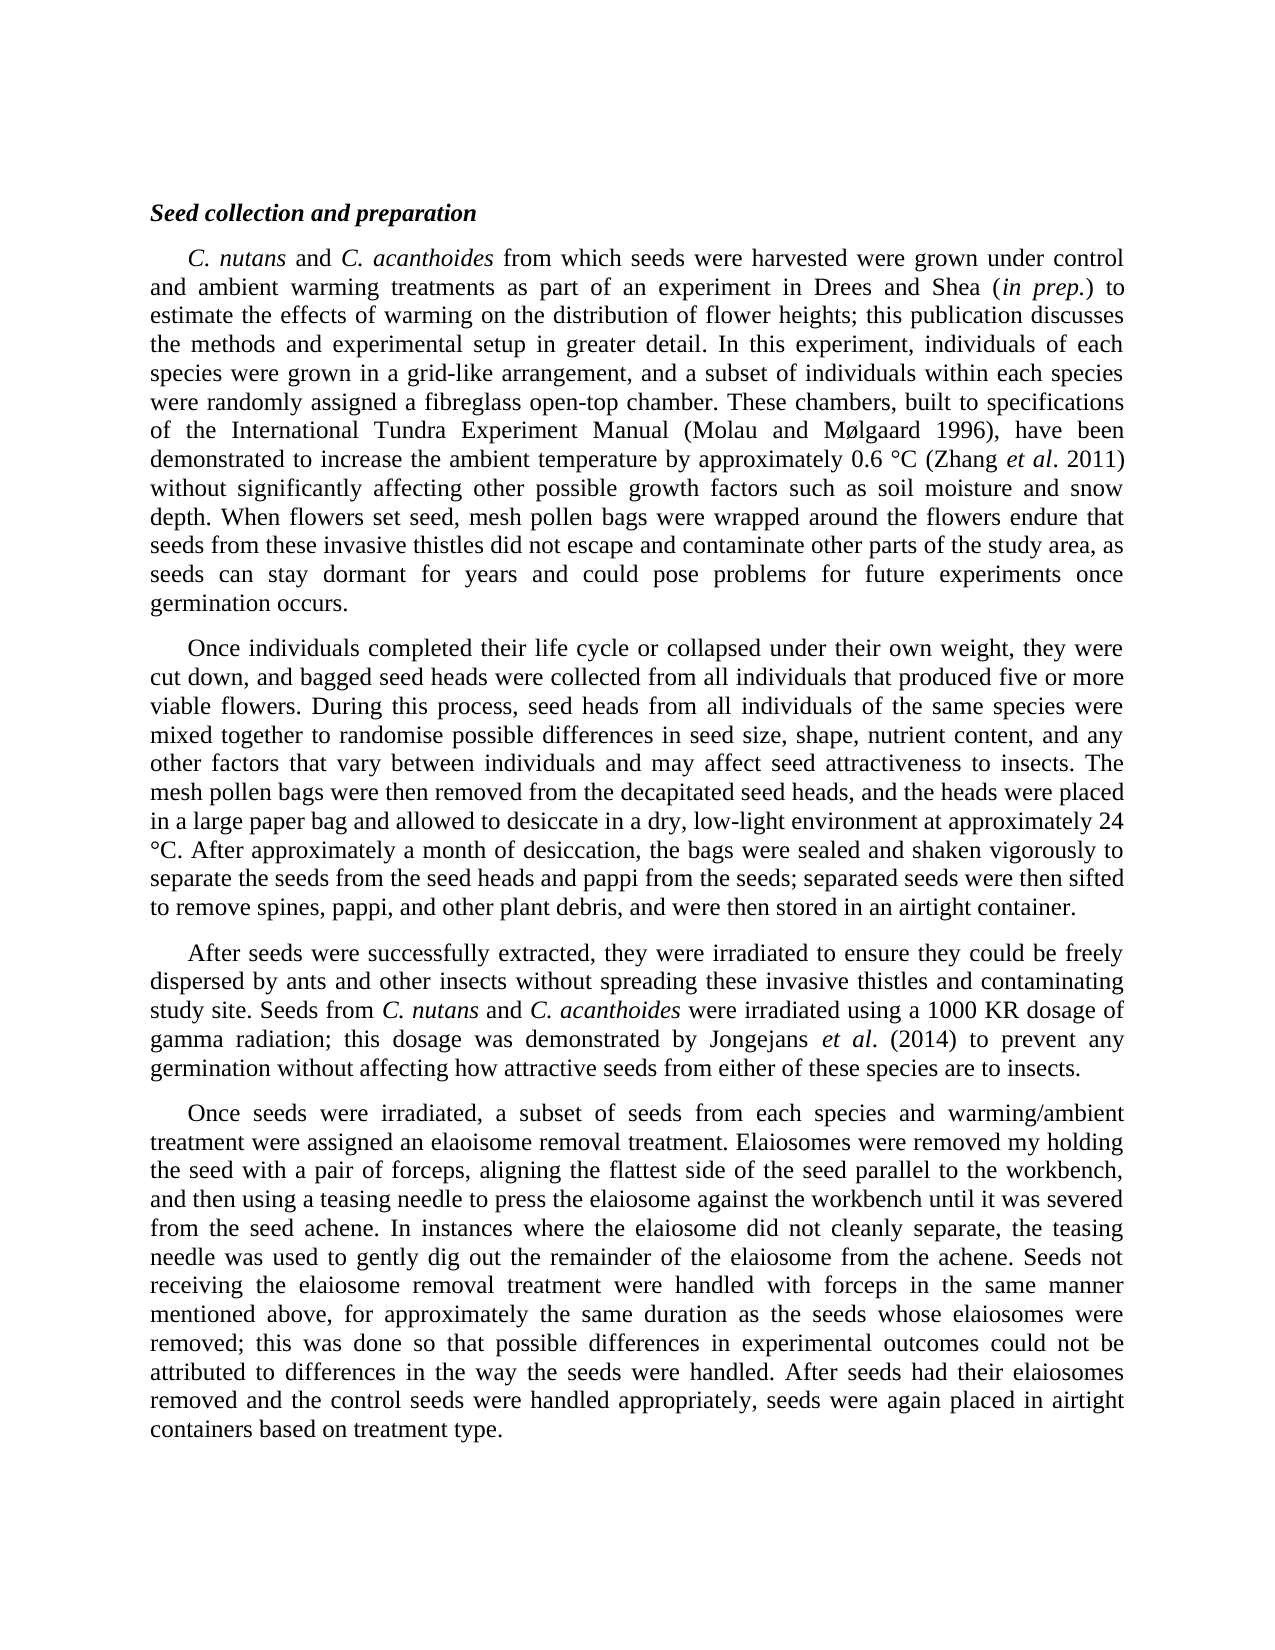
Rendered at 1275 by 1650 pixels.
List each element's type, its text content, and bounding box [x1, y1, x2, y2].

text Once individuals completed their life cycle or collapsed under their own weight, they were cut down, and bagged seed heads were collected from all individuals that produced five or more viable flowers. During this process, seed heads from all individuals of the same species were mixed together to randomise possible differences in seed size, shape, nutrient content, and any other factors that vary between individuals and may affect seed attractiveness to insects. The mesh pollen bags were then removed from the decapitated seed heads, and the heads were placed in a large paper bag and allowed to desiccate in a dry, low-light environment at approximately 24 °C. After approximately a month of desiccation, the bags were sealed and shaken vigorously to separate the seeds from the seed heads and pappi from the seeds; separated seeds were then sifted to remove spines, pappi, and other plant debris, and were then stored in an airtight container. [150, 633, 1125, 921]
text C. nutans and C. acanthoides from which seeds were harvested were grown under control and ambient warming treatments as part of an experiment in Drees and Shea (in prep.) to estimate the effects of warming on the distribution of flower heights; this publication discusses the methods and experimental setup in greater detail. In this experiment, individuals of each species were grown in a grid-like arrangement, and a subset of individuals within each species were randomly assigned a fibreglass open-top chamber. These chambers, built to specifications of the International Tundra Experiment Manual (Molau and Mølgaard 1996), have been demonstrated to increase the ambient temperature by approximately 0.6 °C (Zhang et al. 2011) without significantly affecting other possible growth factors such as soil moisture and snow depth. When flowers set seed, mesh pollen bags were wrapped around the flowers endure that seeds from these invasive thistles did not escape and contaminate other parts of the study area, as seeds can stay dormant for years and could pose problems for future experiments once germination occurs. [150, 243, 1125, 617]
text Once seeds were irradiated, a subset of seeds from each species and warming/ambient treatment were assigned an elaoisome removal treatment. Elaiosomes were removed my holding the seed with a pair of forceps, aligning the flattest side of the seed parallel to the workbench, and then using a teasing needle to press the elaiosome against the workbench until it was severed from the seed achene. In instances where the elaiosome did not cleanly separate, the teasing needle was used to gently dig out the remainder of the elaiosome from the achene. Seeds not receiving the elaiosome removal treatment were handled with forceps in the same manner mentioned above, for approximately the same duration as the seeds whose elaiosomes were removed; this was done so that possible differences in experimental outcomes could not be attributed to differences in the way the seeds were handled. After seeds had their elaiosomes removed and the control seeds were handled appropriately, seeds were again placed in airtight containers based on treatment type. [150, 1098, 1125, 1443]
text After seeds were successfully extracted, they were irradiated to ensure they could be freely dispersed by ants and other insects without spreading these invasive thistles and contaminating study site. Seeds from C. nutans and C. acanthoides were irradiated using a 1000 KR dosage of gamma radiation; this dosage was demonstrated by Jongejans et al. (2014) to prevent any germination without affecting how attractive seeds from either of these species are to insects. [150, 938, 1125, 1081]
text Seed collection and preparation [150, 198, 1125, 226]
